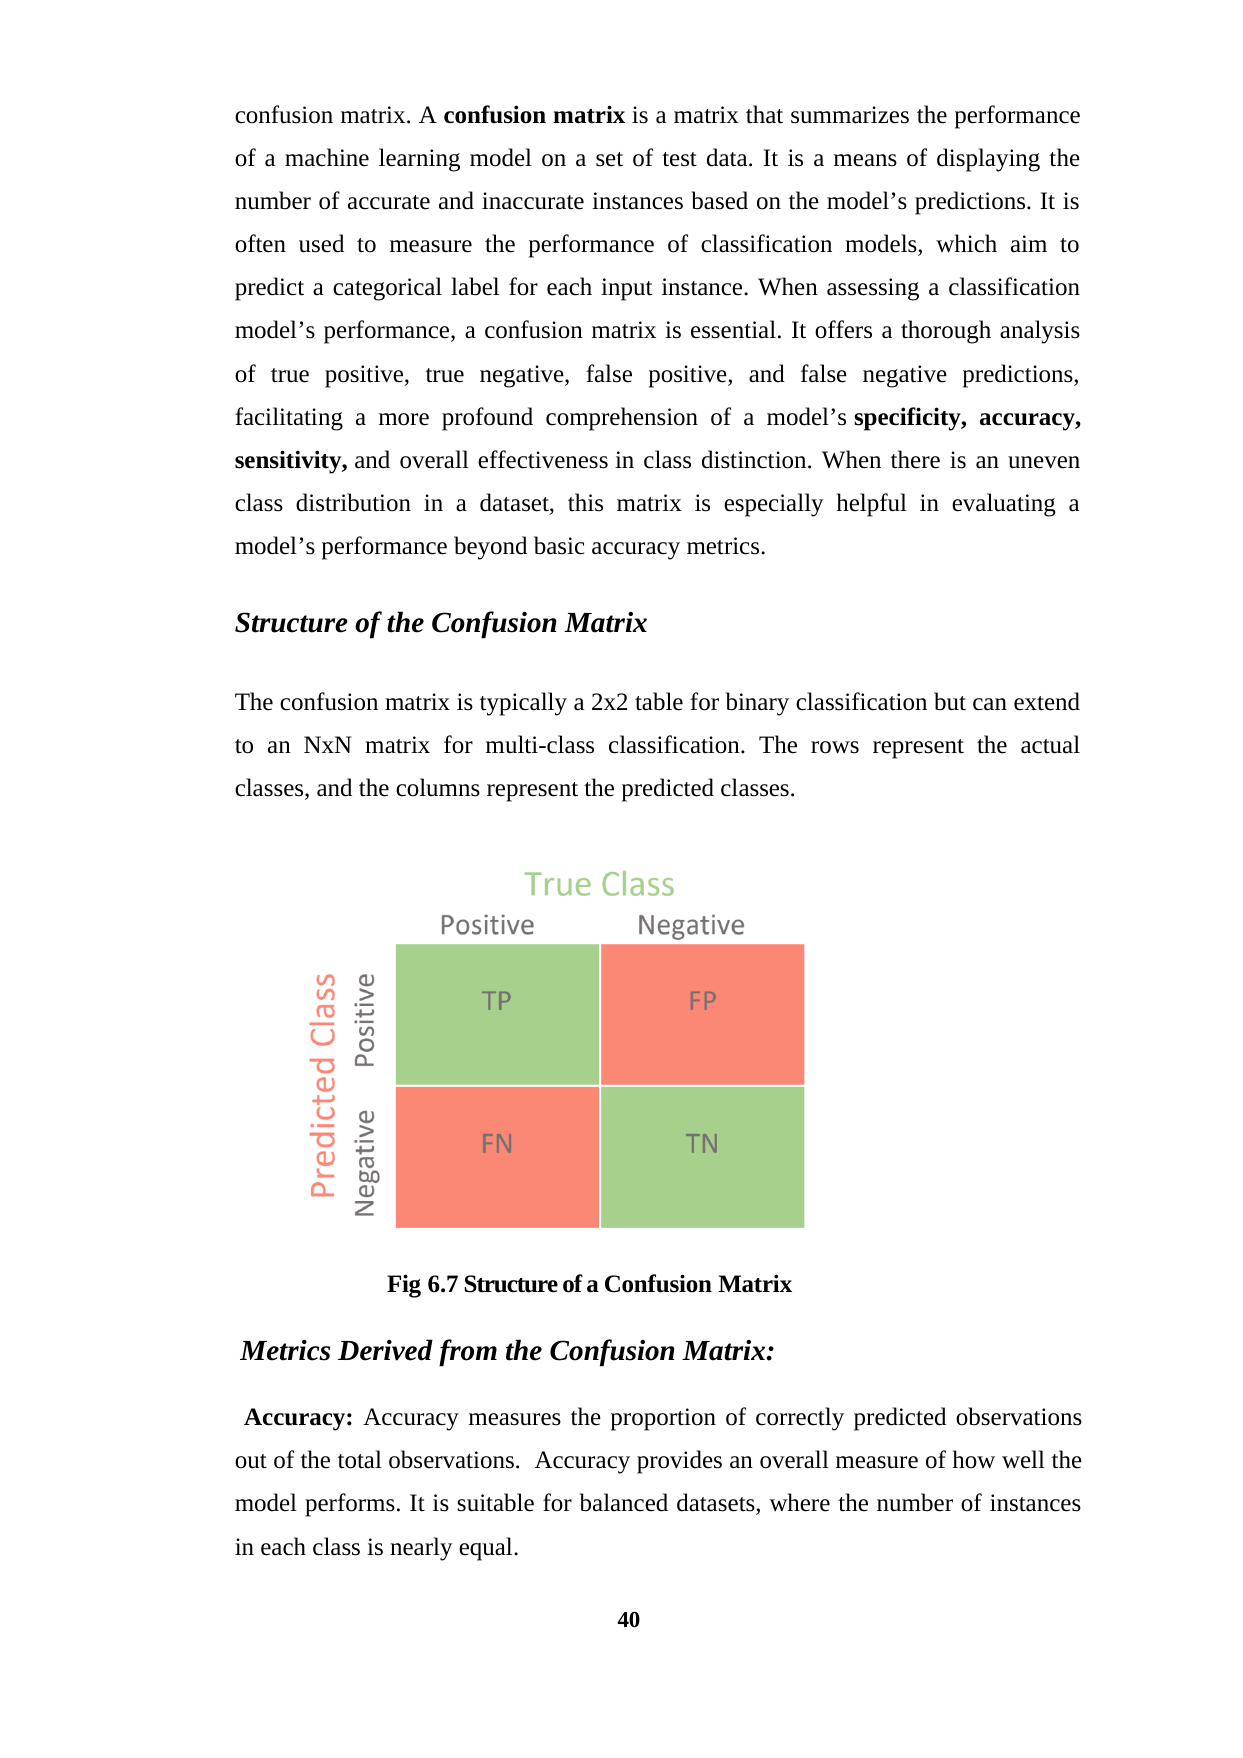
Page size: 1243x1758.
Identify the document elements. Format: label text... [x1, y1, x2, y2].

text Fig 6.7 Structure of a Confusion Matrix [114, 1269, 1143, 1297]
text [234, 100, 1081, 560]
text Accuracy: Accuracy measures the proportion of correctly predicted observations out of the total observations. Accuracy provides an overall measure of how well the model performs. It is suitable for balanced datasets, where the number of instances in each class is nearly equal. [234, 1402, 1083, 1560]
picture [283, 846, 873, 1265]
text The confusion matrix is typically a 2x2 table for binary classification but can extend to an NxN matrix for multi-class classification. The rows represent the actual classes, and the columns represent the predicted classes. [234, 687, 1081, 802]
text Structure of the Confusion Matrix [234, 605, 1081, 639]
text Metrics Derived from the Confusion Matrix: [174, 1333, 1081, 1366]
